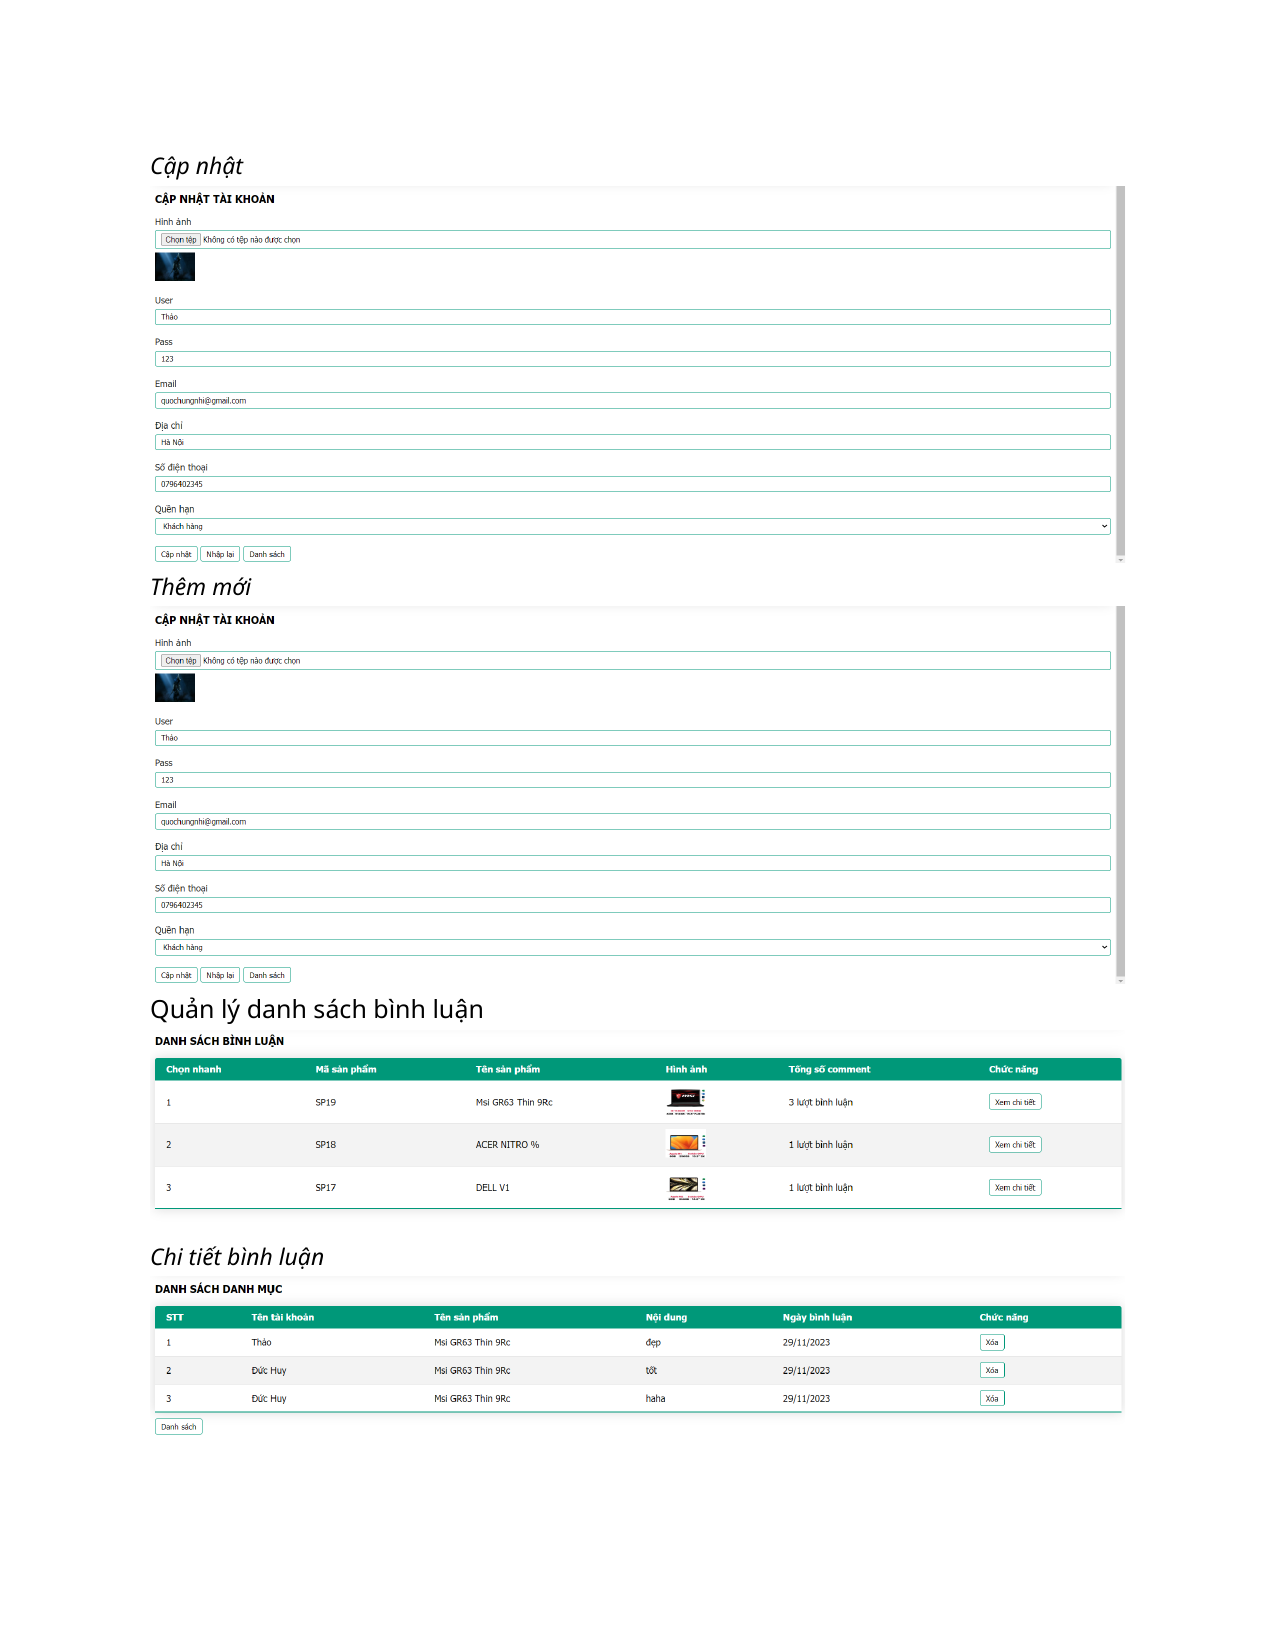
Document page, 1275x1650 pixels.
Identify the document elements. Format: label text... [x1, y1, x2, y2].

subtitle Cập nhật [150, 150, 1125, 181]
subtitle Quản lý danh sách bình luận [150, 992, 1125, 1026]
picture [150, 1030, 1125, 1233]
subtitle Thêm mới [150, 571, 1125, 602]
picture [150, 186, 1125, 563]
subtitle Chi tiết bình luận [150, 1240, 1125, 1272]
picture [150, 1276, 1125, 1447]
picture [150, 606, 1125, 984]
